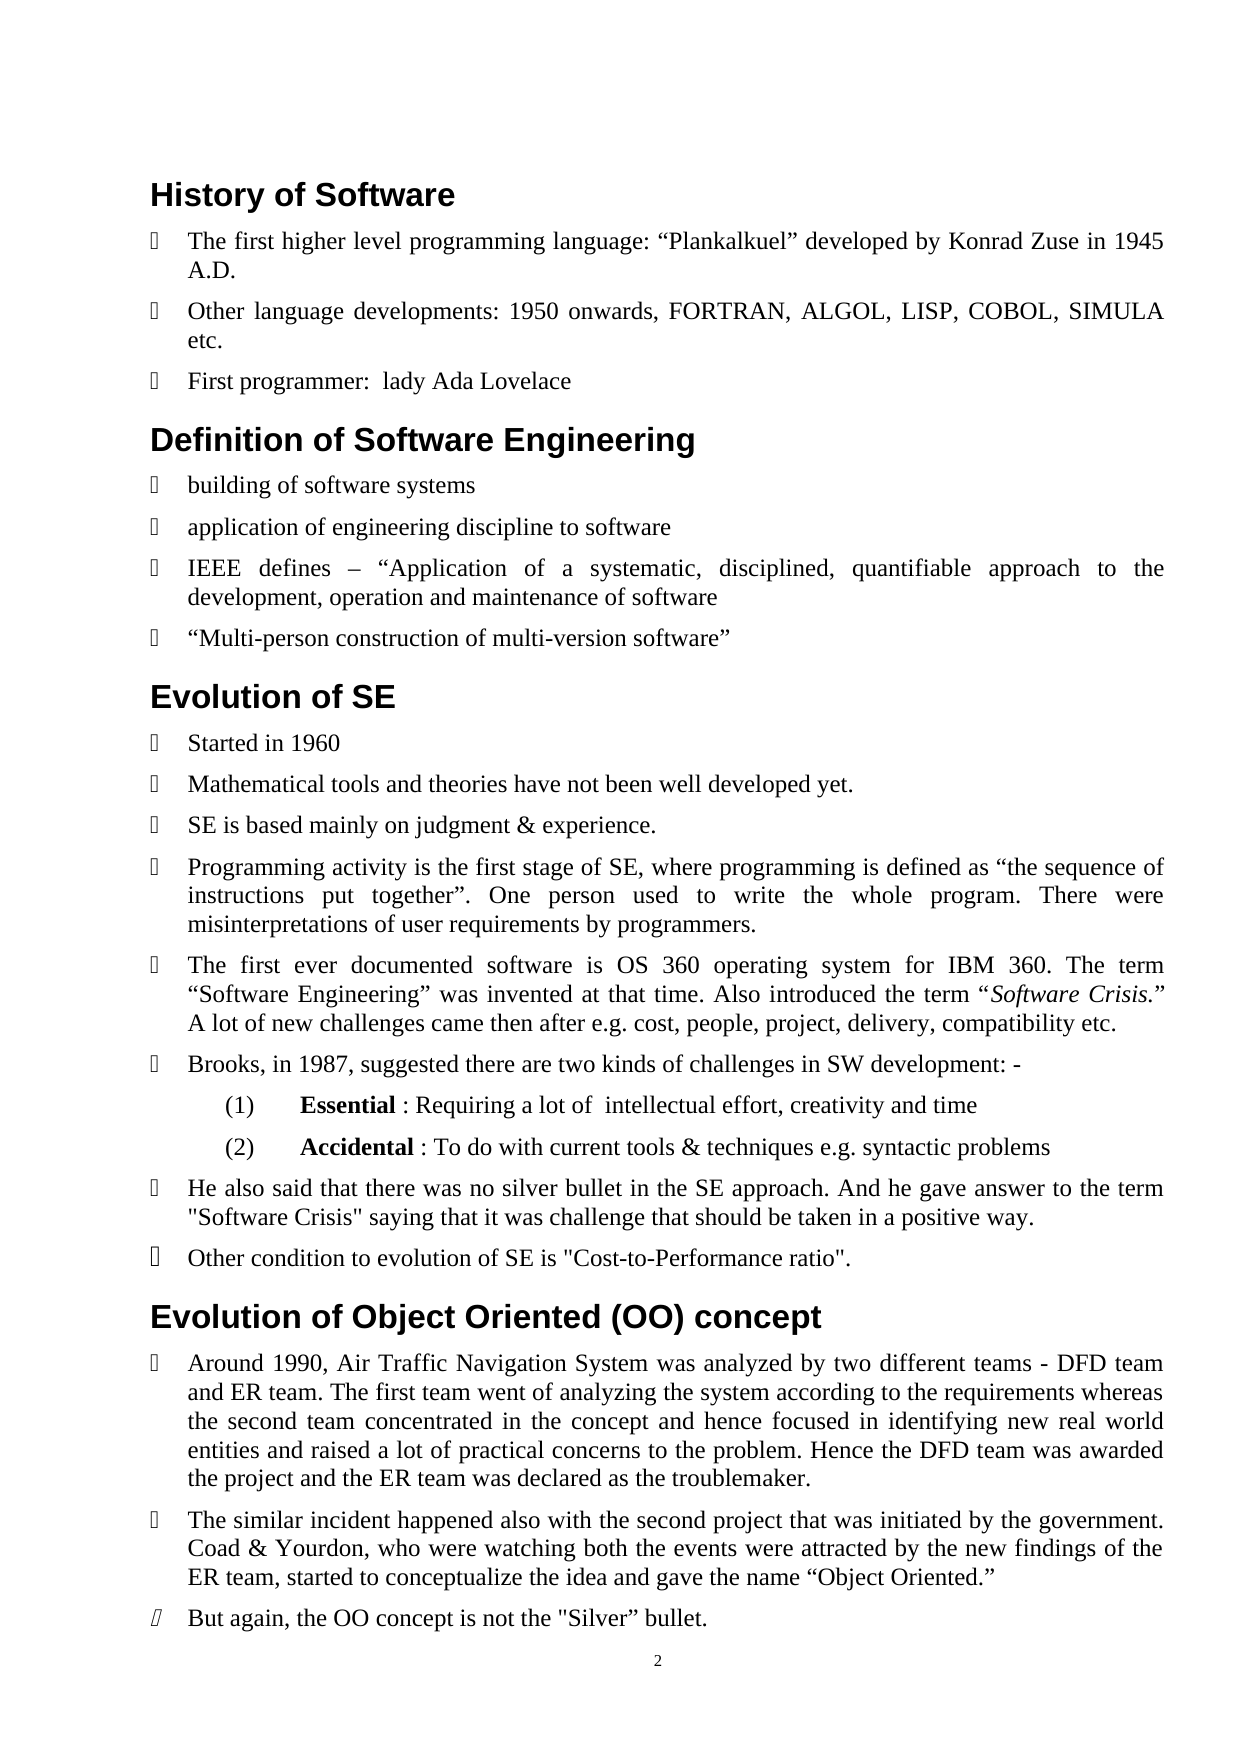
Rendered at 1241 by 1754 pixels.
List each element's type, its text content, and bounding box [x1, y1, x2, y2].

subtitle Evolution of SE [150, 677, 1165, 715]
text The first ever documented software is OS 360 operating system for IBM 360. The term “Software Engineering” was invented at that time. Also introduced the term “Software Crisis.” A lot of new challenges came then after e.g. cost, people, project, delivery, compatibility etc. [150, 950, 1165, 1037]
text SE is based mainly on judgment & experience. [150, 810, 1165, 839]
text Brooks, in 1987, suggested there are two kinds of challenges in SW development: - [150, 1049, 1165, 1078]
text Started in 1960 [150, 728, 1165, 757]
subtitle History of Software [150, 175, 1165, 213]
text IEEE defines – “Application of a systematic, disciplined, quantifiable approach to the development, operation and maintenance of software [150, 553, 1165, 611]
text Other language developments: 1950 onwards, FORTRAN, ALGOL, LISP, COBOL, SIMULA etc. [150, 296, 1165, 353]
text Other condition to evolution of SE is "Cost-to-Performance ratio". [150, 1243, 1165, 1272]
text “Multi-person construction of multi-version software” [150, 623, 1165, 652]
text Programming activity is the first stage of SE, where programming is defined as “the sequence of instructions put together”. One person used to write the whole program. There were misinterpretations of user requirements by programmers. [150, 852, 1165, 938]
text Around 1990, Air Traffic Navigation System was analyzed by two different teams - DFD team and ER team. The first team went of analyzing the system according to the requirements whereas the second team concentrated in the concept and hence focused in identifying new real world entities and raised a lot of practical concerns to the problem. Hence the DFD team was awarded the project and the ER team was declared as the troublemaker. [150, 1348, 1165, 1492]
subtitle Definition of Software Engineering [150, 420, 1165, 458]
text The similar incident happened also with the second project that was initiated by the government. Coad & Yourdon, who were watching both the events were attracted by the new findings of the ER team, started to conceptualize the idea and gave the name “Object Oriented.” [150, 1505, 1165, 1591]
text Accidental : To do with current tools & techniques e.g. syntactic problems [225, 1132, 1165, 1160]
text But again, the OO concept is not the "Silver” bullet. [150, 1603, 1165, 1632]
text building of software systems [150, 471, 1165, 499]
text Mathematical tools and theories have not been well developed yet. [150, 769, 1165, 798]
text He also said that there was no silver bullet in the SE approach. And he gave answer to the term "Software Crisis" saying that it was challenge that should be taken in a positive way. [150, 1173, 1165, 1230]
subtitle Evolution of Object Oriented (OO) concept [150, 1297, 1165, 1336]
text Essential : Requiring a lot of intellectual effort, creativity and time [225, 1090, 1165, 1119]
text application of engineering discipline to software [150, 512, 1165, 541]
text The first higher level programming language: “Plankalkuel” developed by Konrad Zuse in 1945 A.D. [150, 226, 1165, 283]
text First programmer: lady Ada Lovelace [150, 366, 1165, 395]
